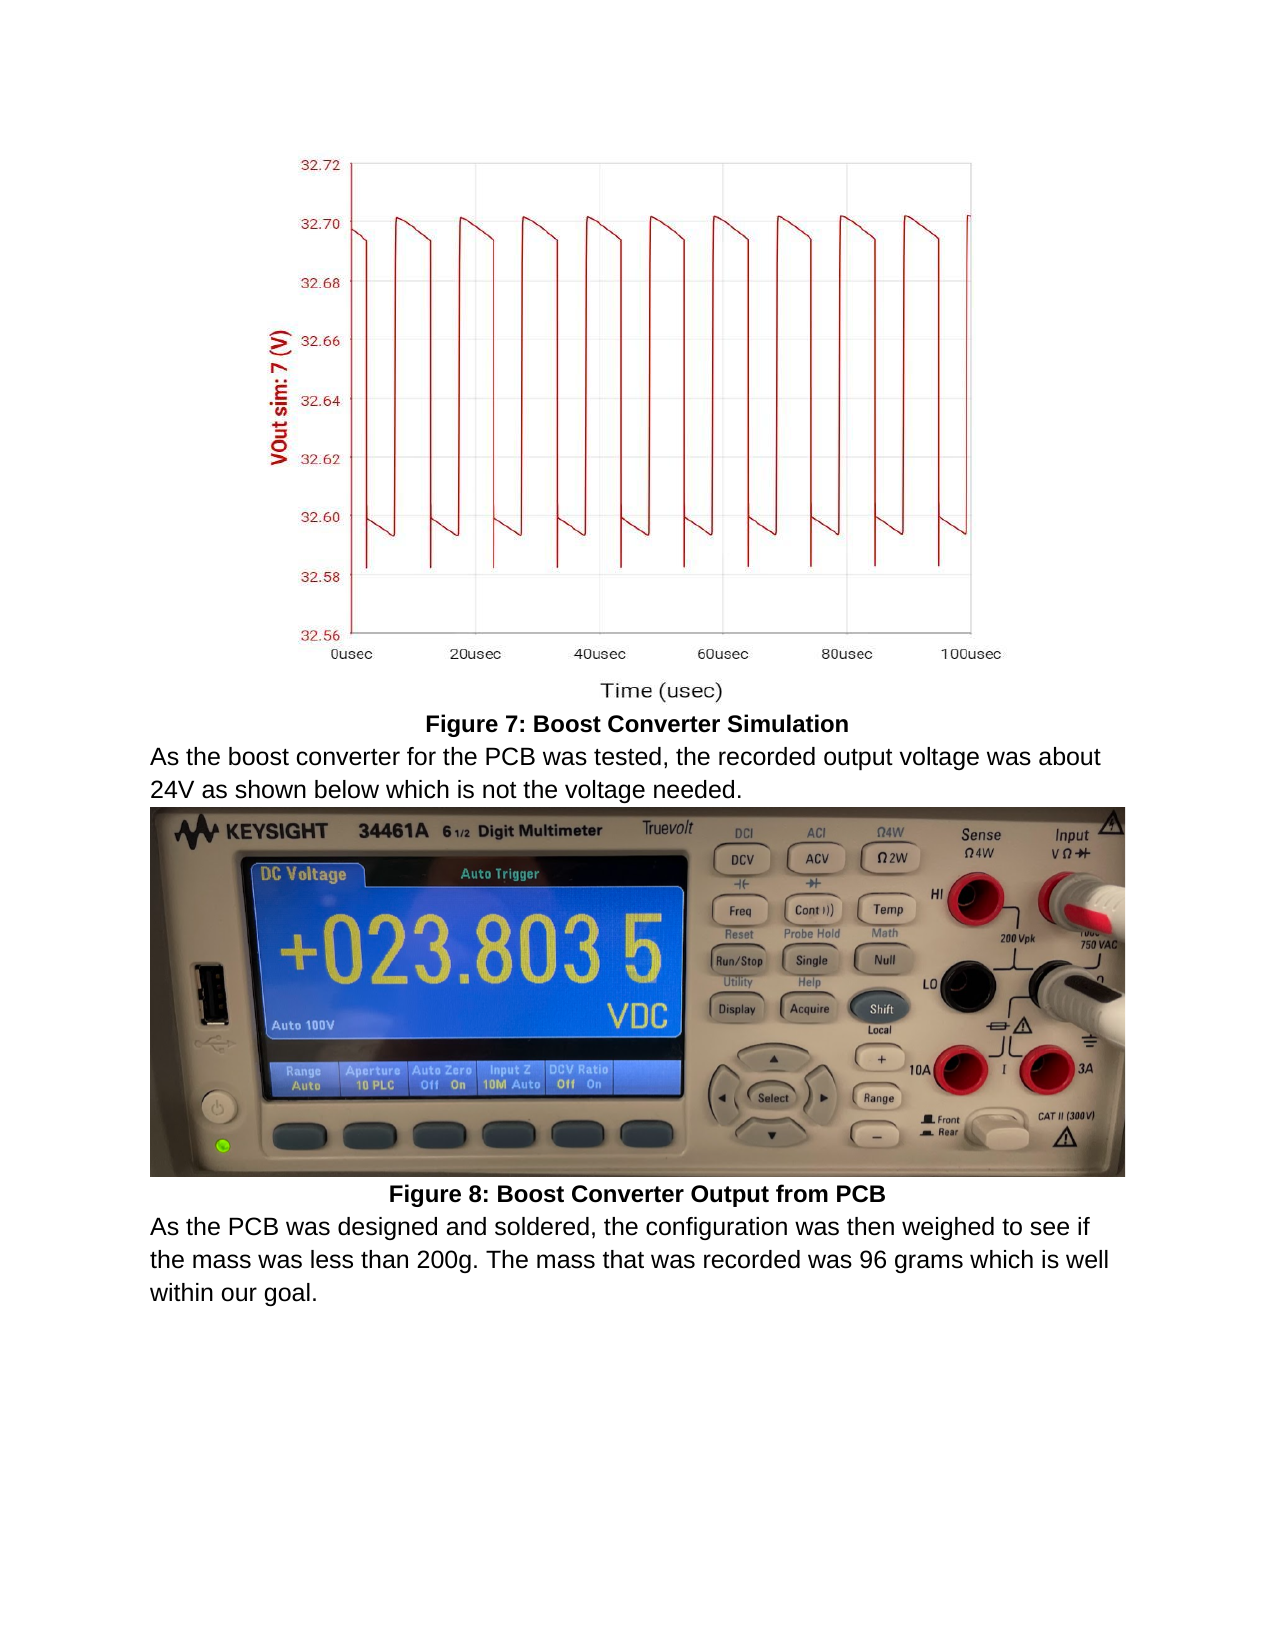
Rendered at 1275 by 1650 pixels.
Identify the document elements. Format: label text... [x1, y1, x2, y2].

picture [257, 150, 1018, 707]
text Figure 8: Boost Converter Output from PCB [150, 1180, 1125, 1208]
text As the boost converter for the PCB was tested, the recorded output voltage was about 24V as shown below which is not the voltage needed. [150, 742, 1125, 803]
picture [150, 807, 1125, 1177]
text Figure 7: Boost Converter Simulation [150, 710, 1125, 738]
text As the PCB was designed and soldered, the configuration was then weighed to see if the mass was less than 200g. The mass that was recorded was 96 grams which is well within our goal. [150, 1212, 1125, 1307]
